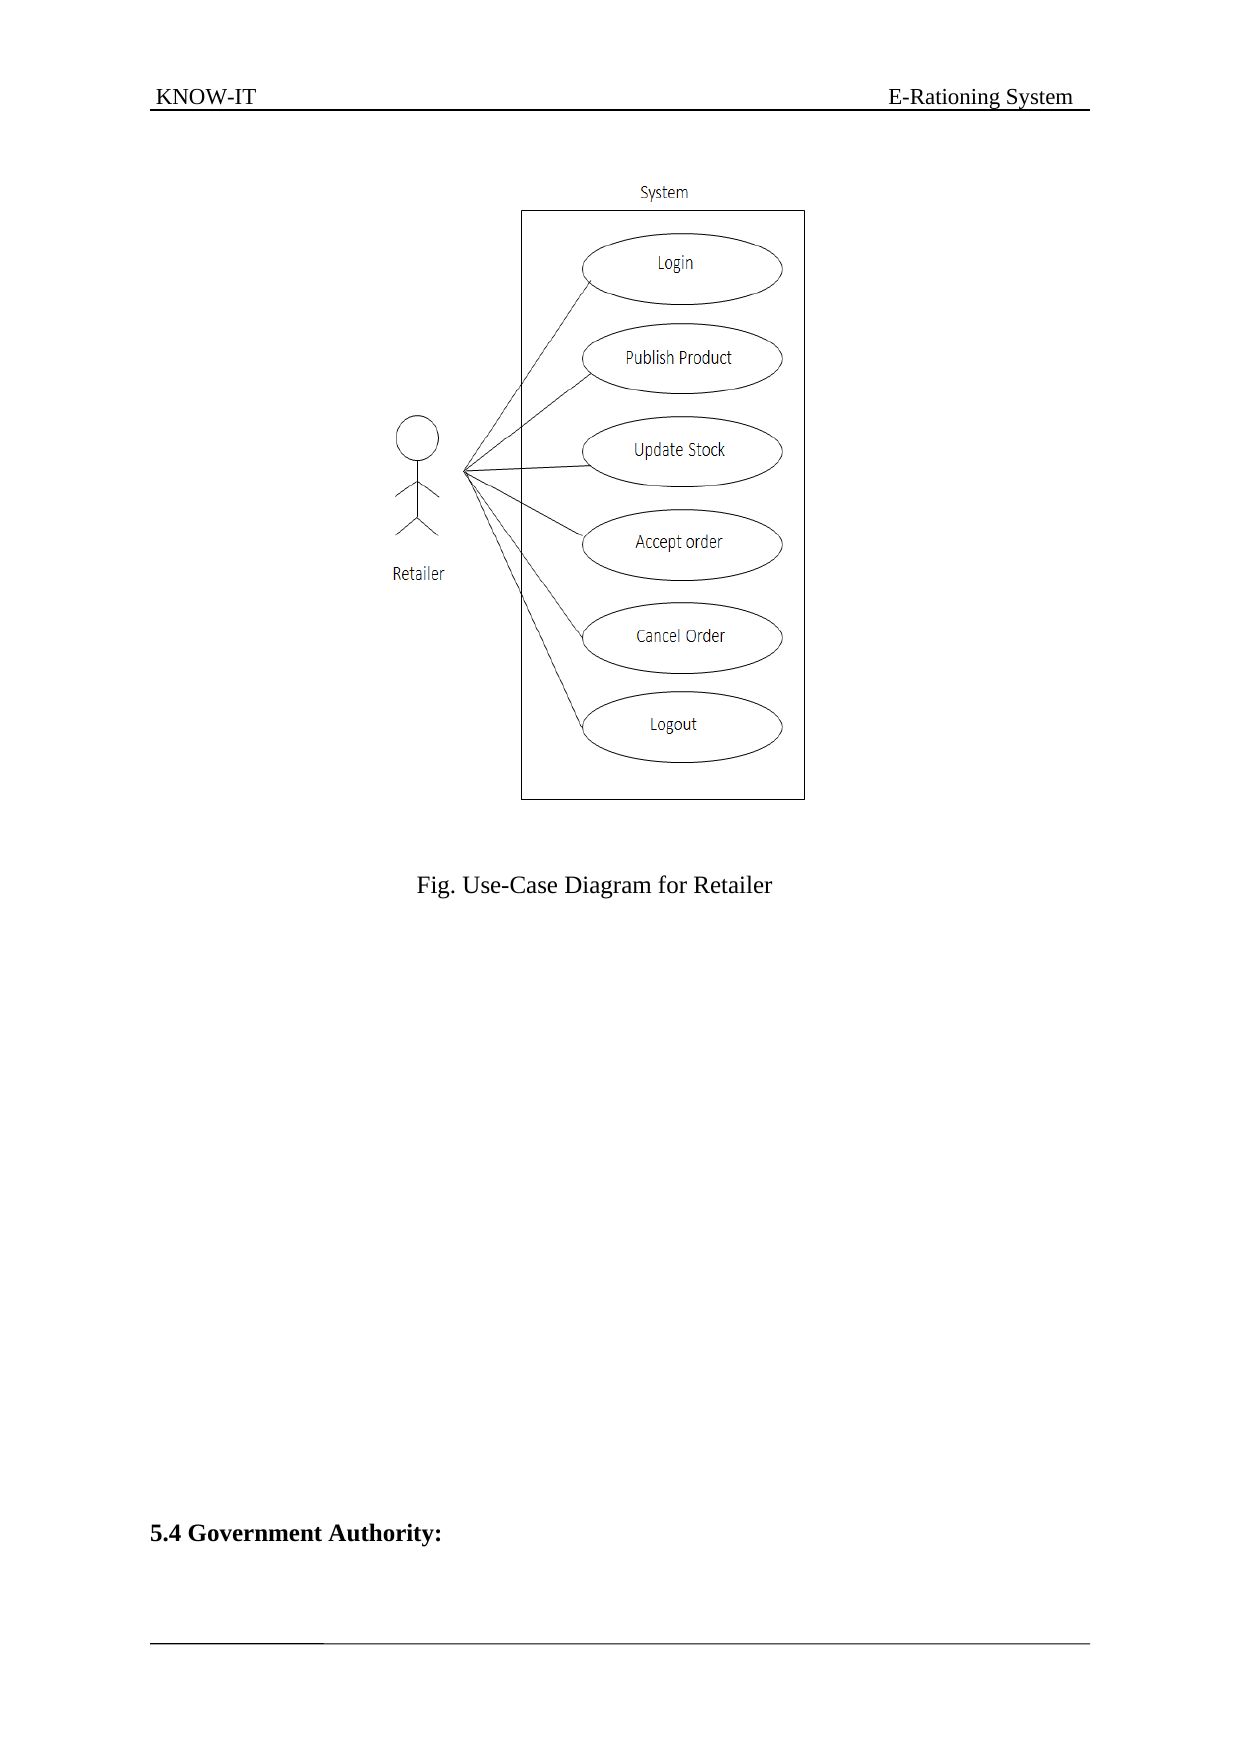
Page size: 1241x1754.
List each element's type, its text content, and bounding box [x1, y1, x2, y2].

text Fig. Use-Case Diagram for Retailer [351, 870, 838, 899]
text 5.4 Government Authority: [150, 1518, 838, 1547]
picture [337, 150, 838, 823]
